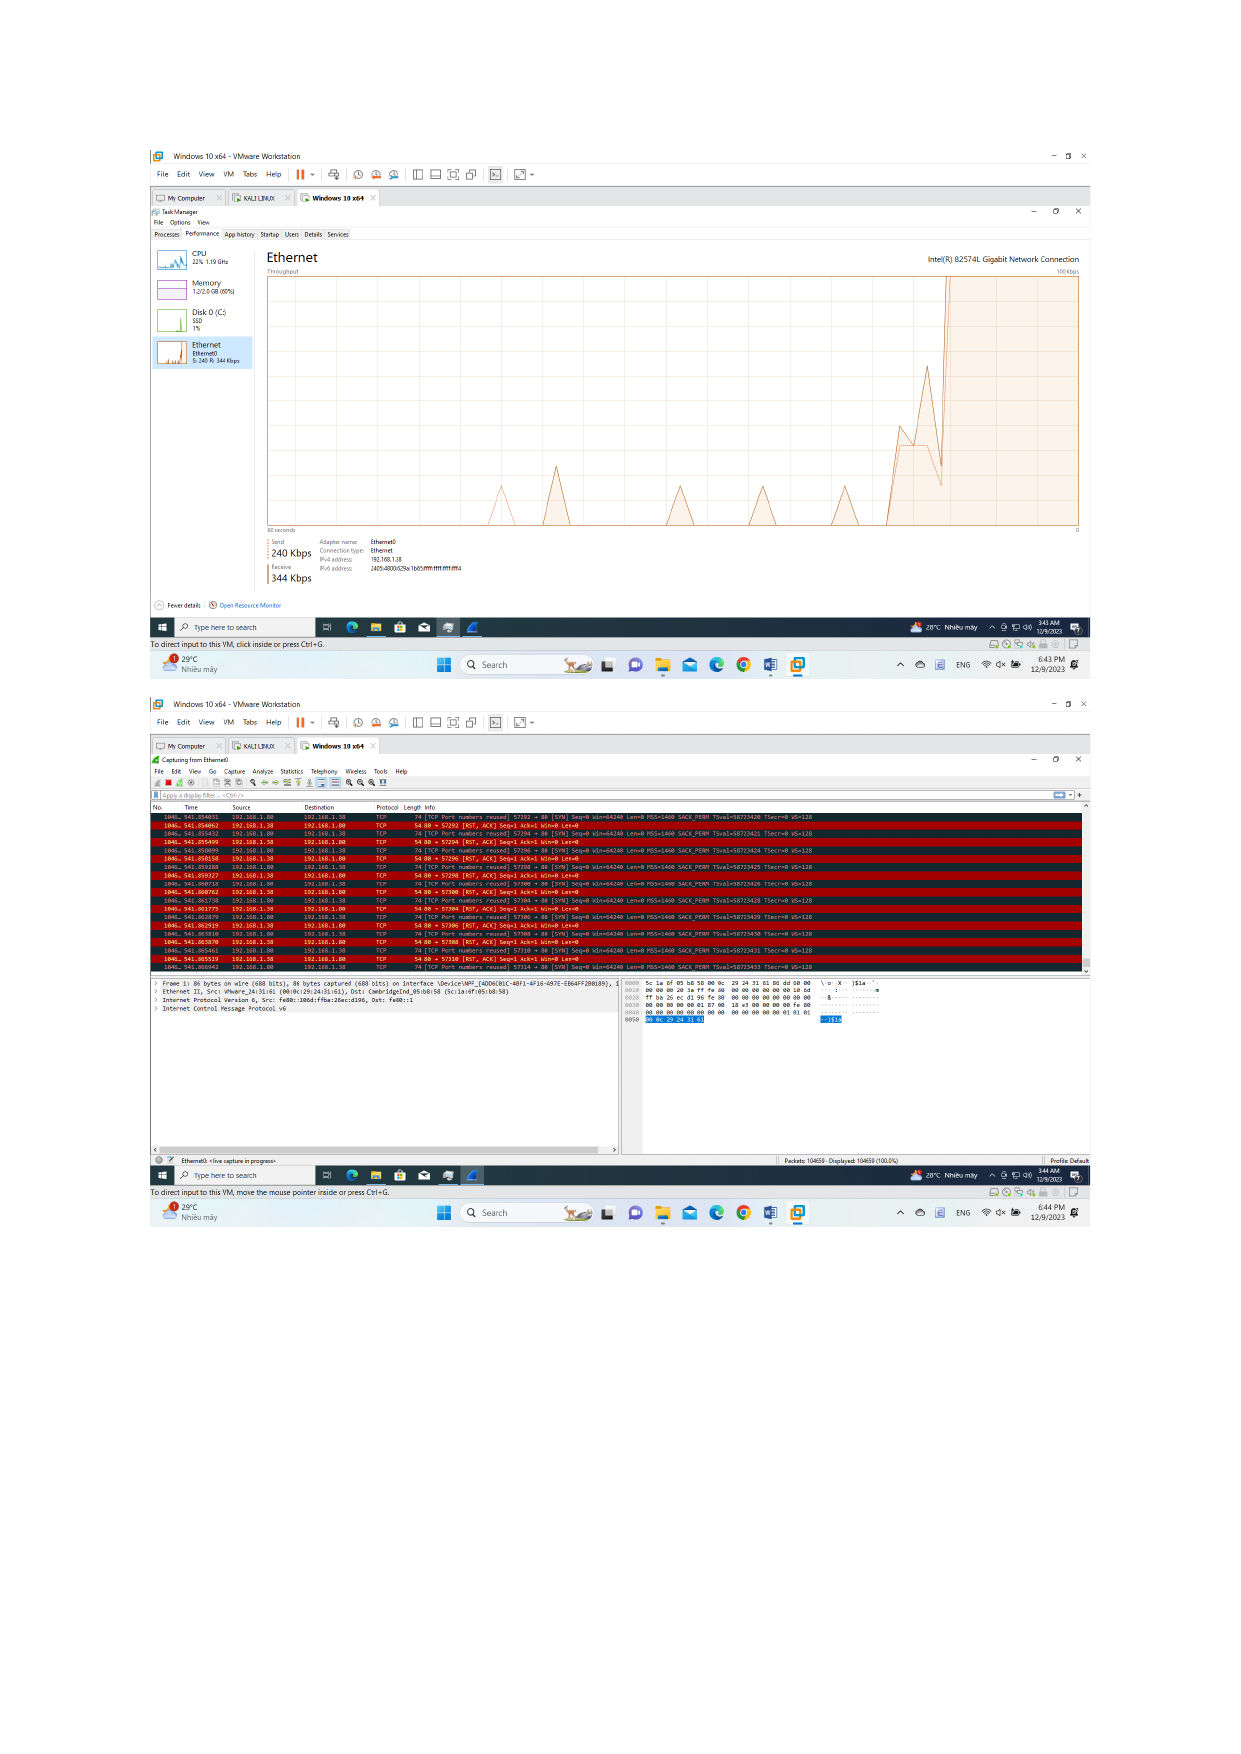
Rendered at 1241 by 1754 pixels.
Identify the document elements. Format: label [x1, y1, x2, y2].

picture [150, 150, 1091, 679]
picture [150, 697, 1091, 1227]
